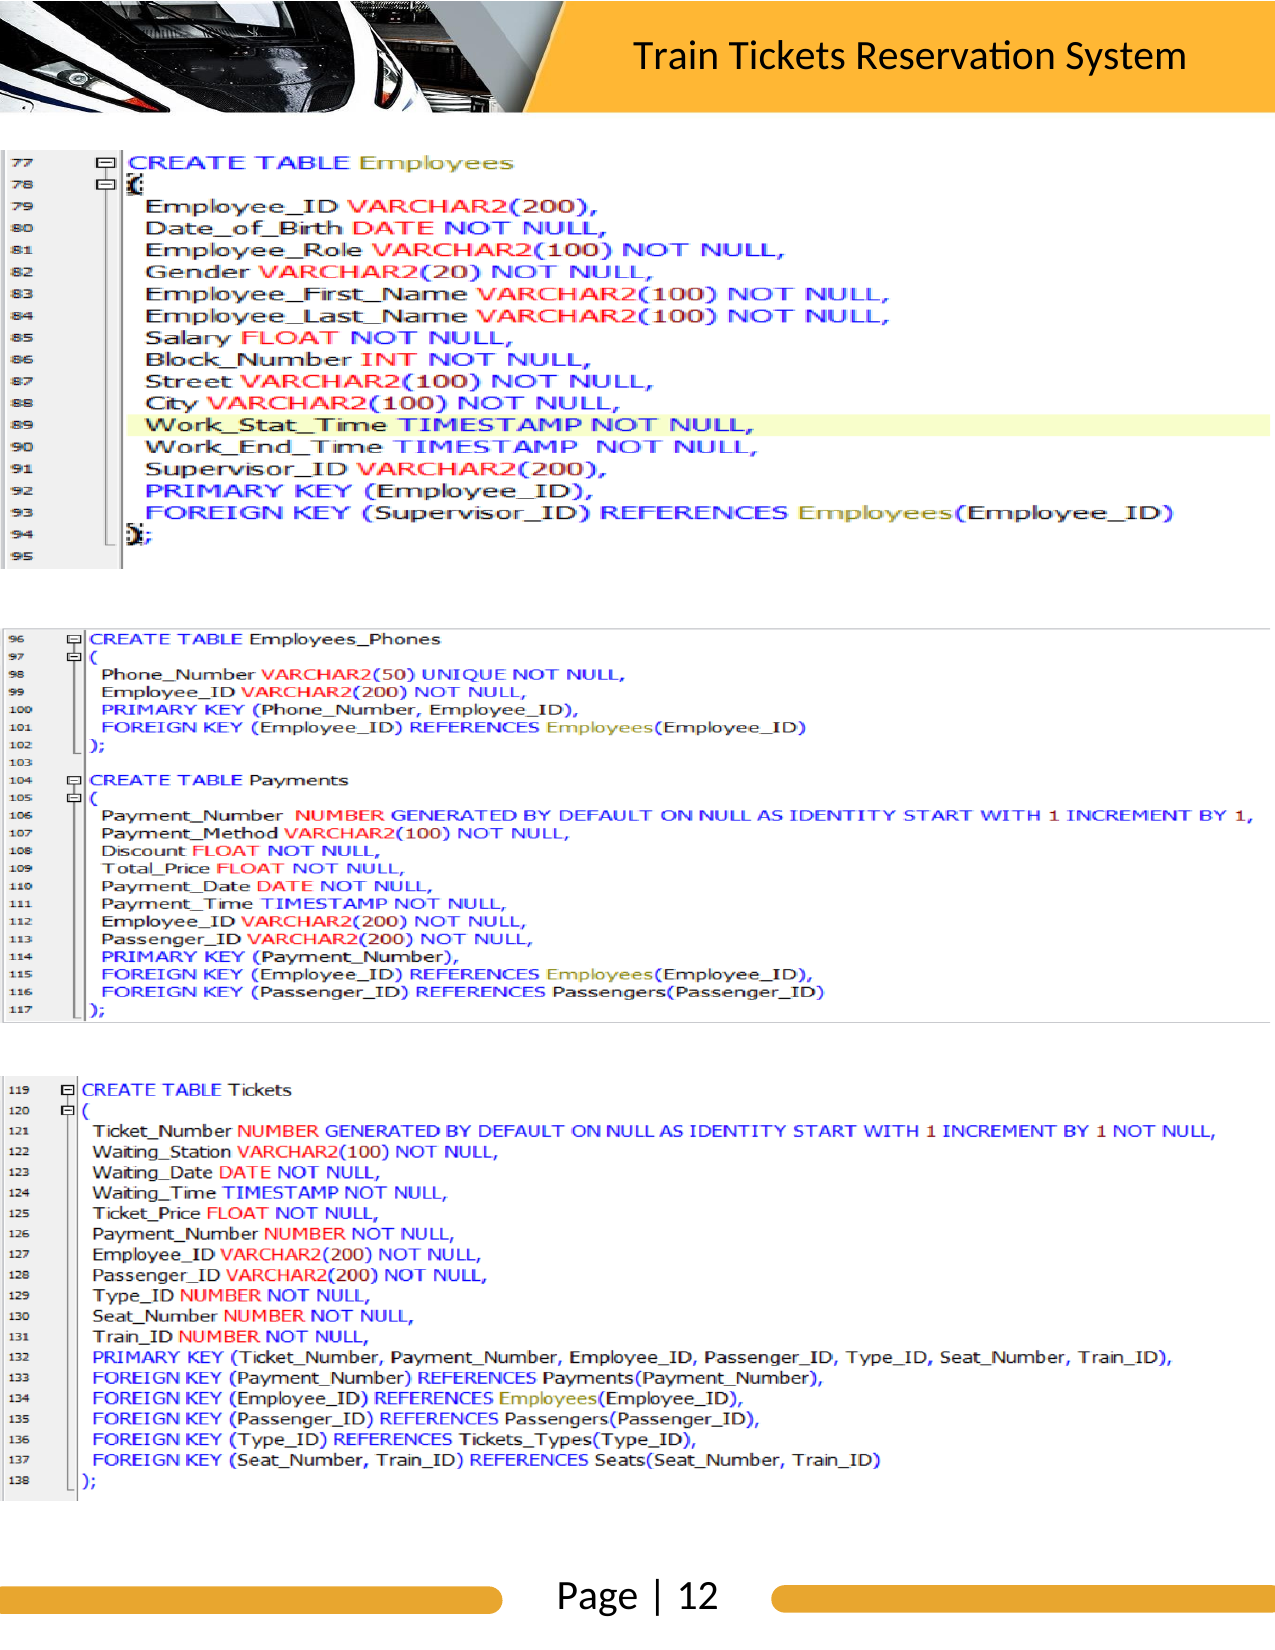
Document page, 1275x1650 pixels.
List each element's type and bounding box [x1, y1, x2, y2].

picture [0, 1076, 1271, 1501]
picture [0, 627, 1271, 1023]
picture [0, 150, 1271, 569]
picture [0, 1, 1275, 120]
